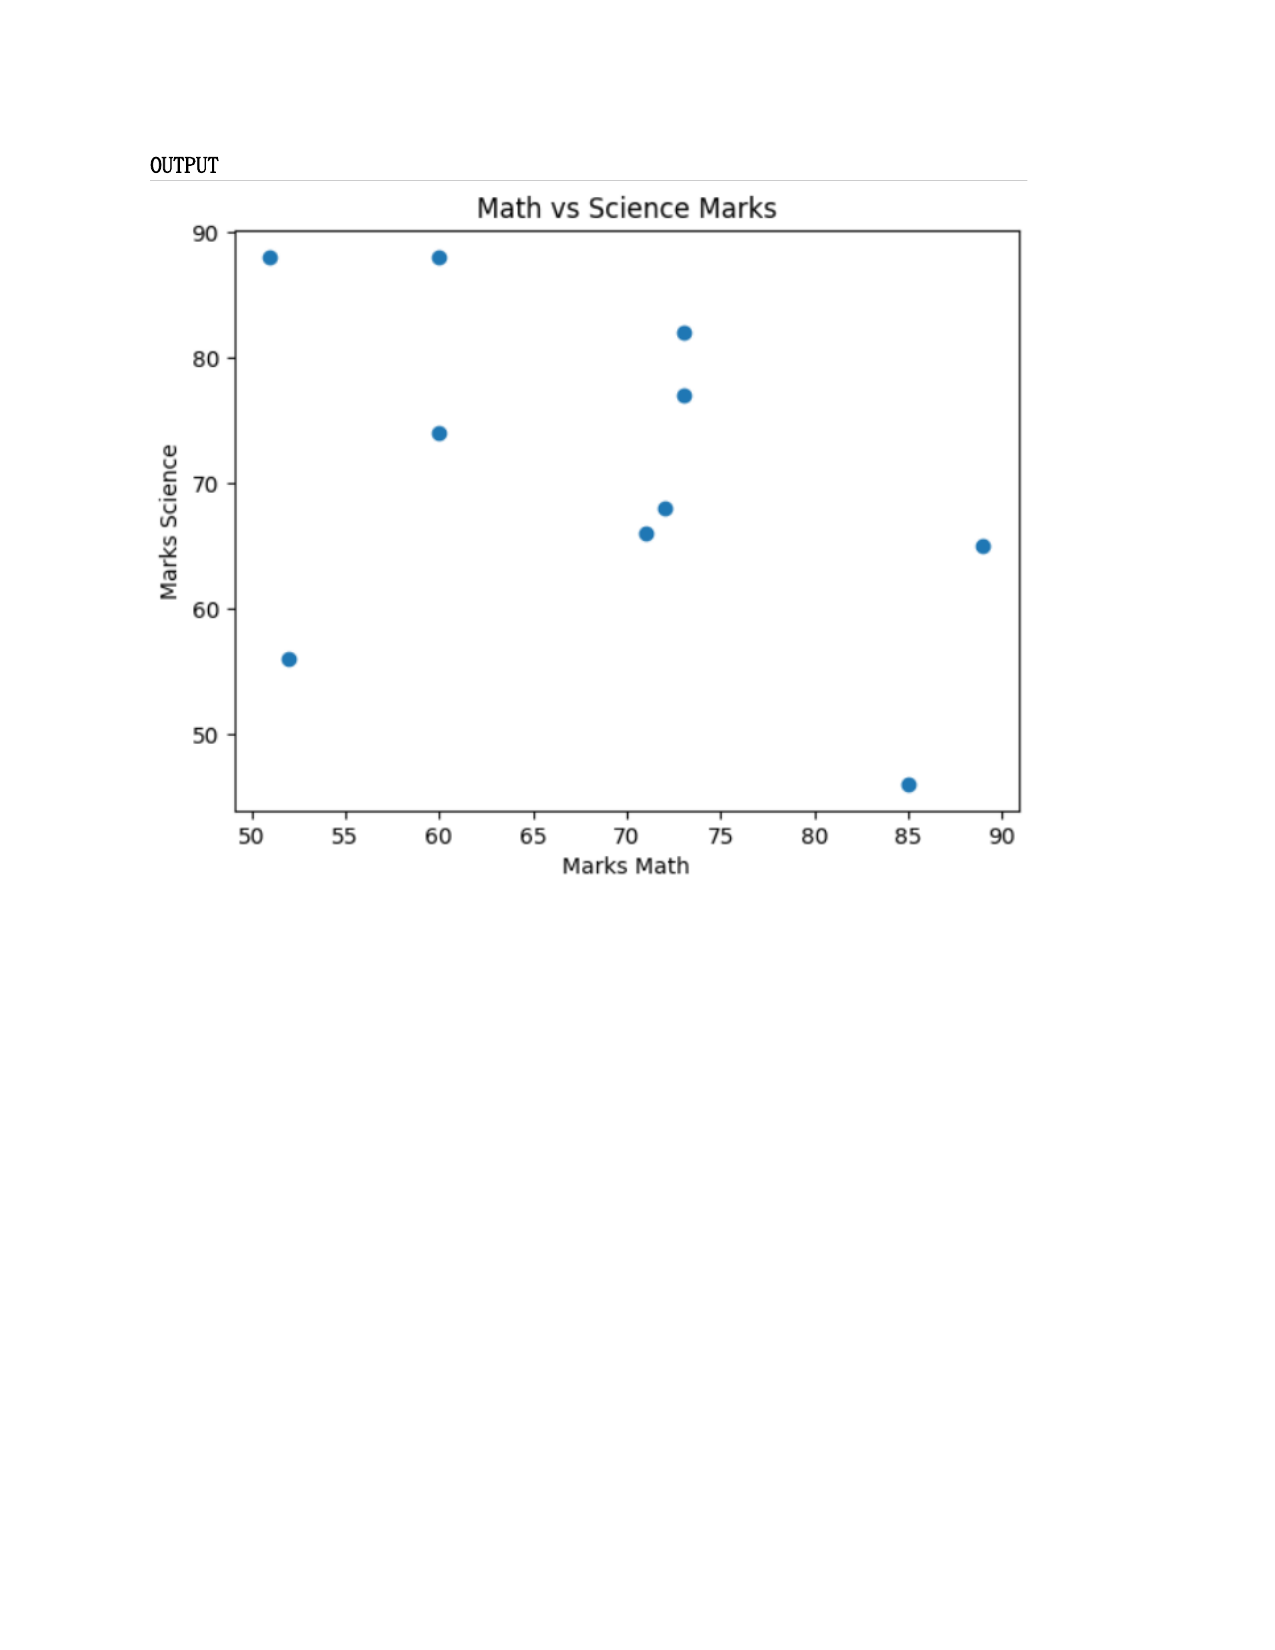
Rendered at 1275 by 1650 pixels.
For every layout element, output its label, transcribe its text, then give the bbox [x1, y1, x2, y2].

picture [150, 180, 1028, 885]
